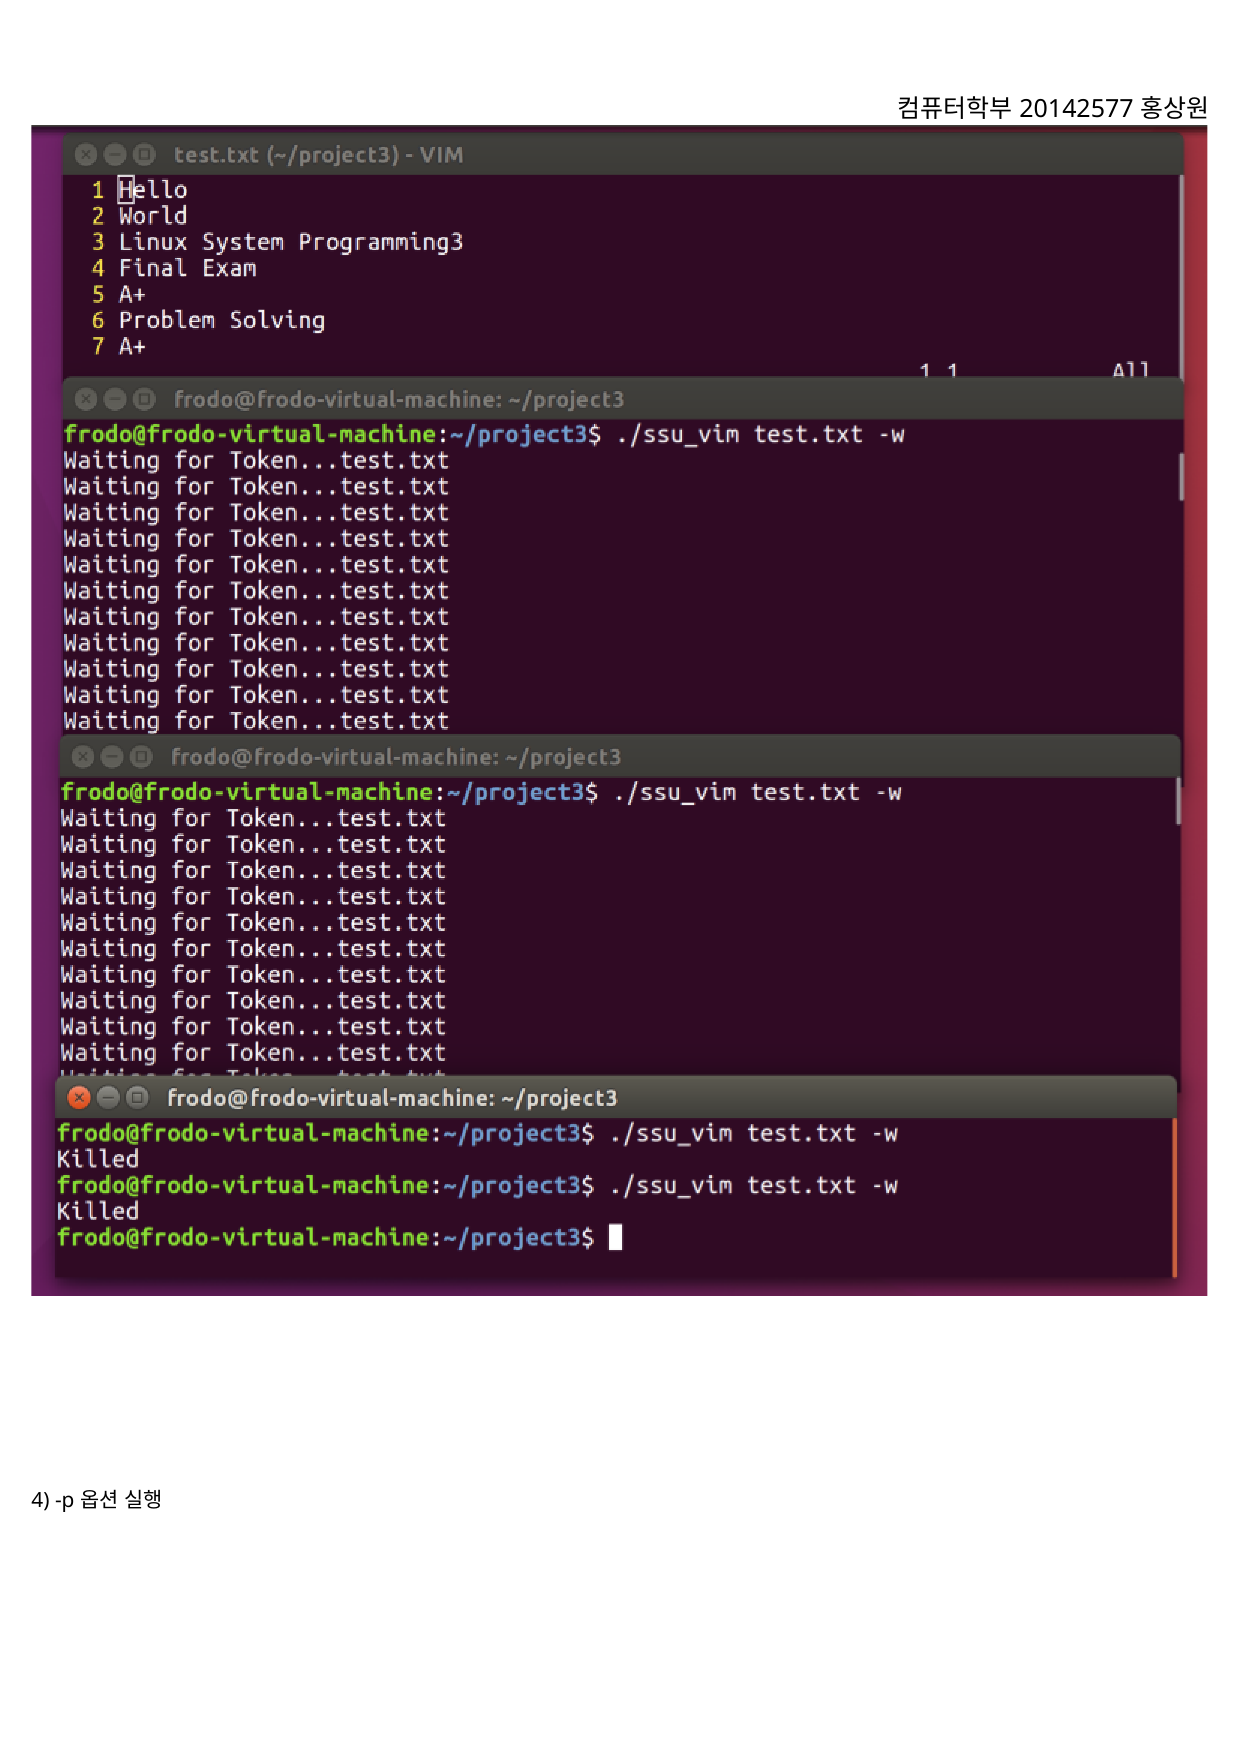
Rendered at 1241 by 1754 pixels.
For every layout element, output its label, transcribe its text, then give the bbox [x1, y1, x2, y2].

picture [31, 125, 1208, 1296]
text 4) -p 옵션 실행 [31, 1483, 1209, 1514]
